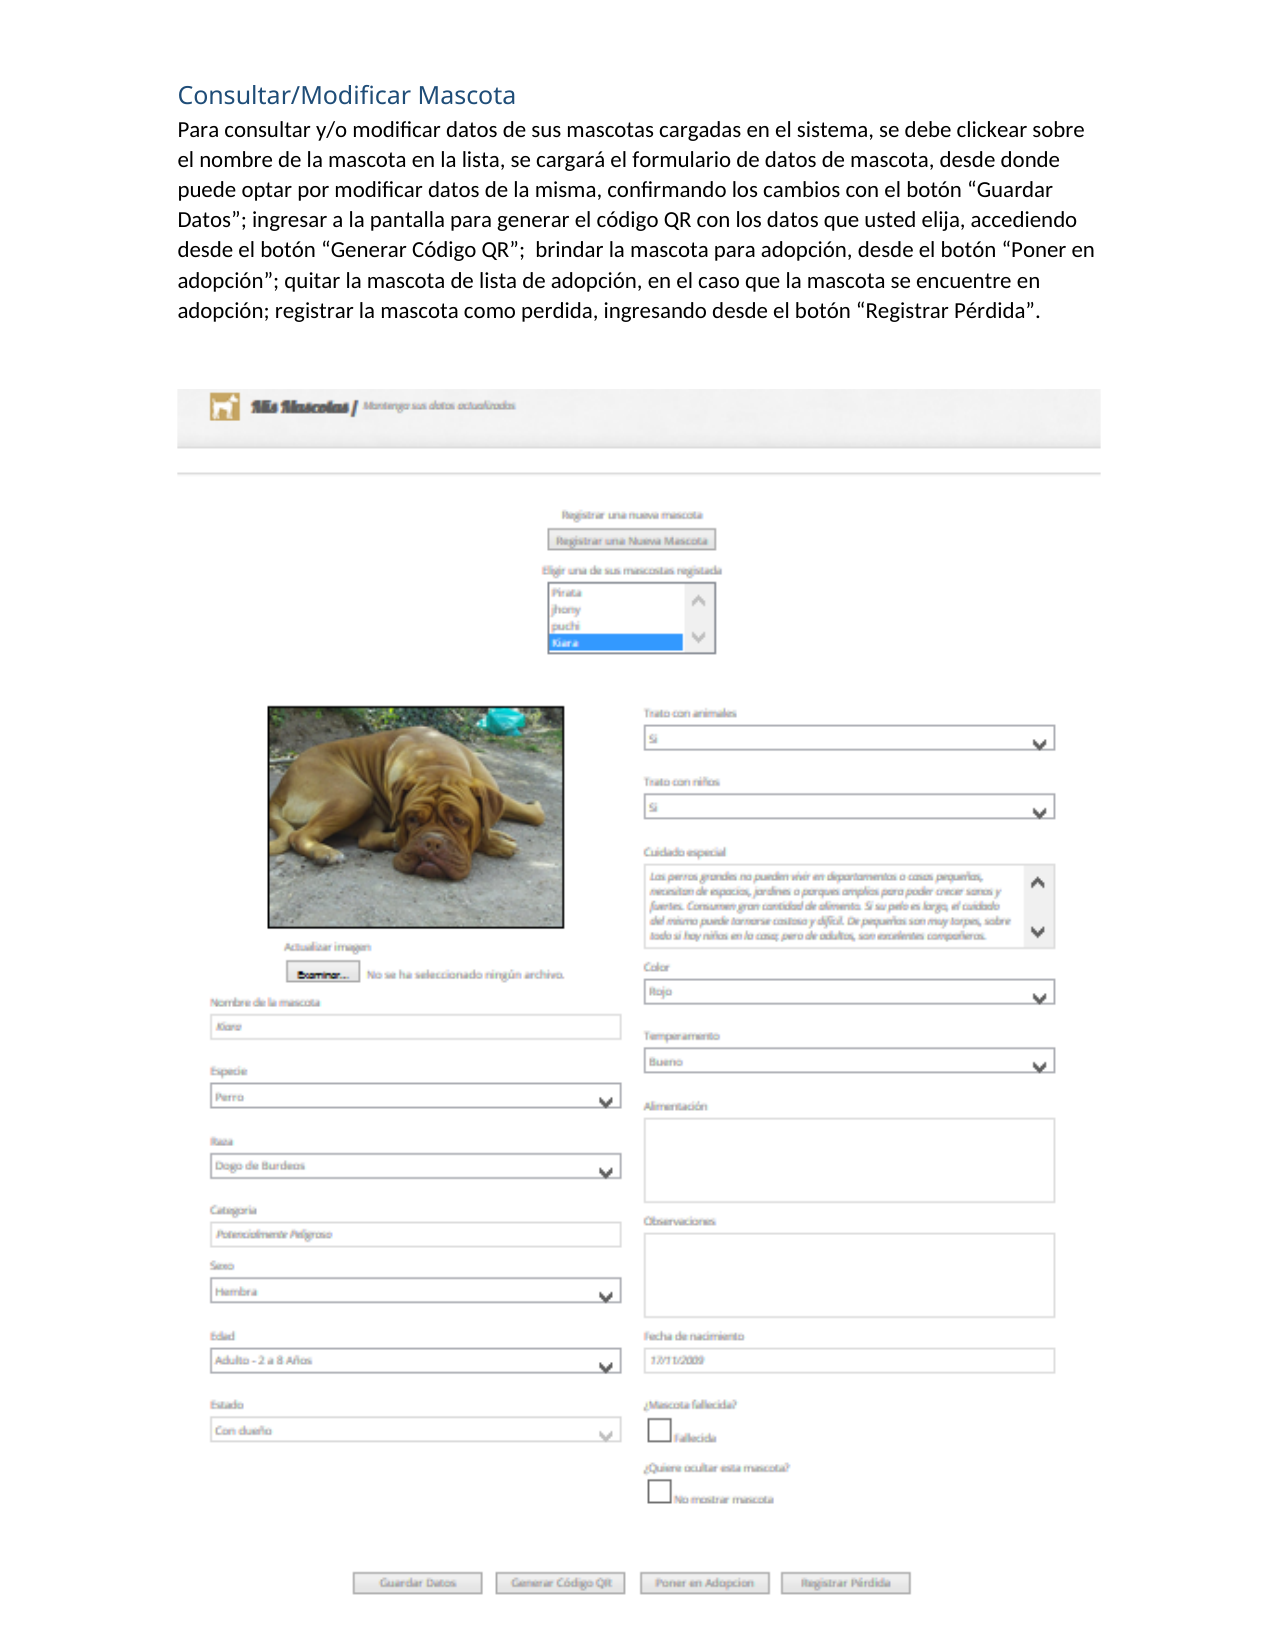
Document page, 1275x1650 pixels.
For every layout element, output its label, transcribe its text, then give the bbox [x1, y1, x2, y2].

picture [177, 389, 1101, 1598]
subtitle Consultar/Modificar Mascota [177, 78, 1098, 112]
text Para consultar y/o modificar datos de sus mascotas cargadas en el sistema, se debe clickear sobre el nombre de la mascota en la lista, se cargará el formulario de datos de mascota, desde donde puede optar por modificar datos de la misma, confirmando los cambios con el botón “Guardar Datos”; ingresar a la pantalla para generar el código QR con los datos que usted elija, accediendo desde el botón “Generar Código QR”; brindar la mascota para adopción, desde el botón “Poner en adopción”; quitar la mascota de lista de adopción, en el caso que la mascota se encuentre en adopción; registrar la mascota como perdida, ingresando desde el botón “Registrar Pérdida”. [177, 115, 1098, 324]
